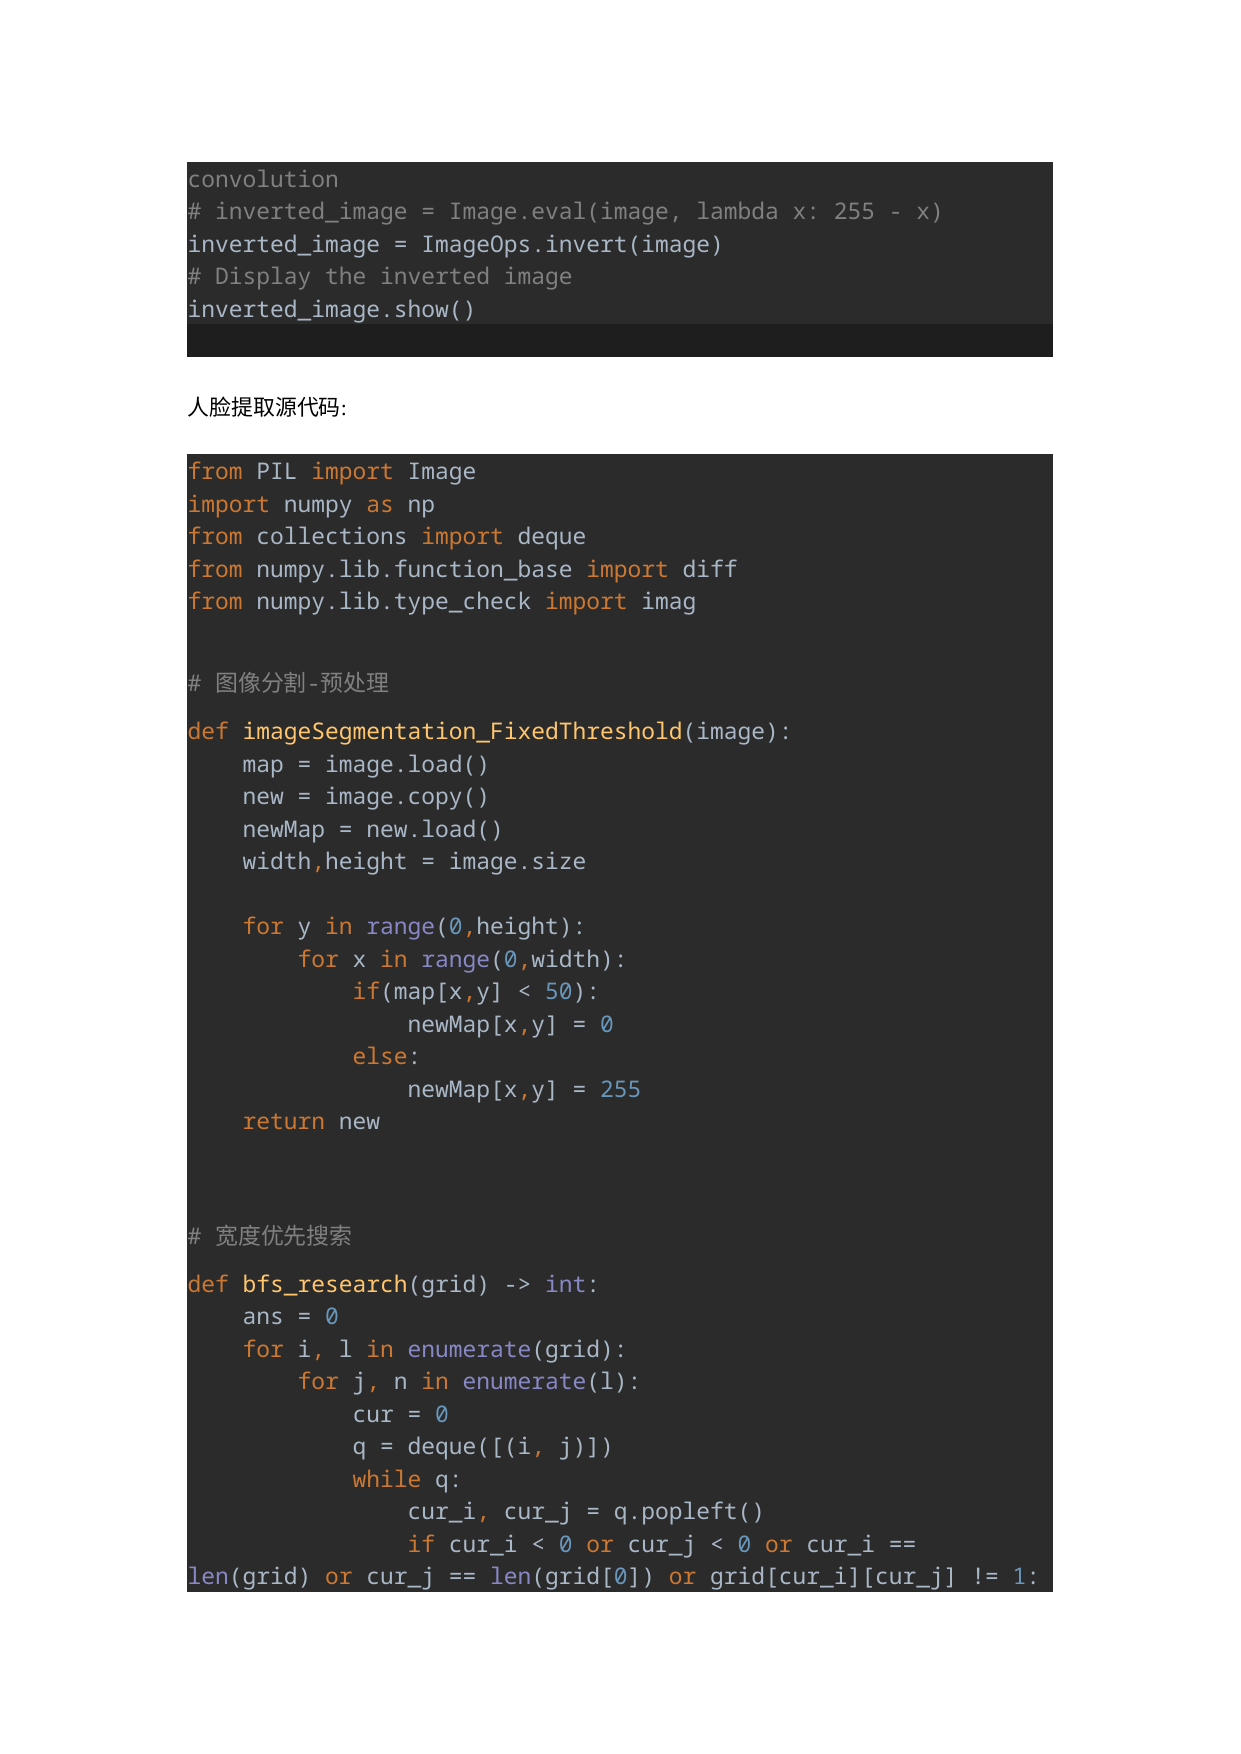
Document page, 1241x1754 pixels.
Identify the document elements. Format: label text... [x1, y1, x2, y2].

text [187, 162, 1053, 324]
text 人脸提取源代码: [187, 389, 1053, 422]
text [187, 454, 1053, 1592]
